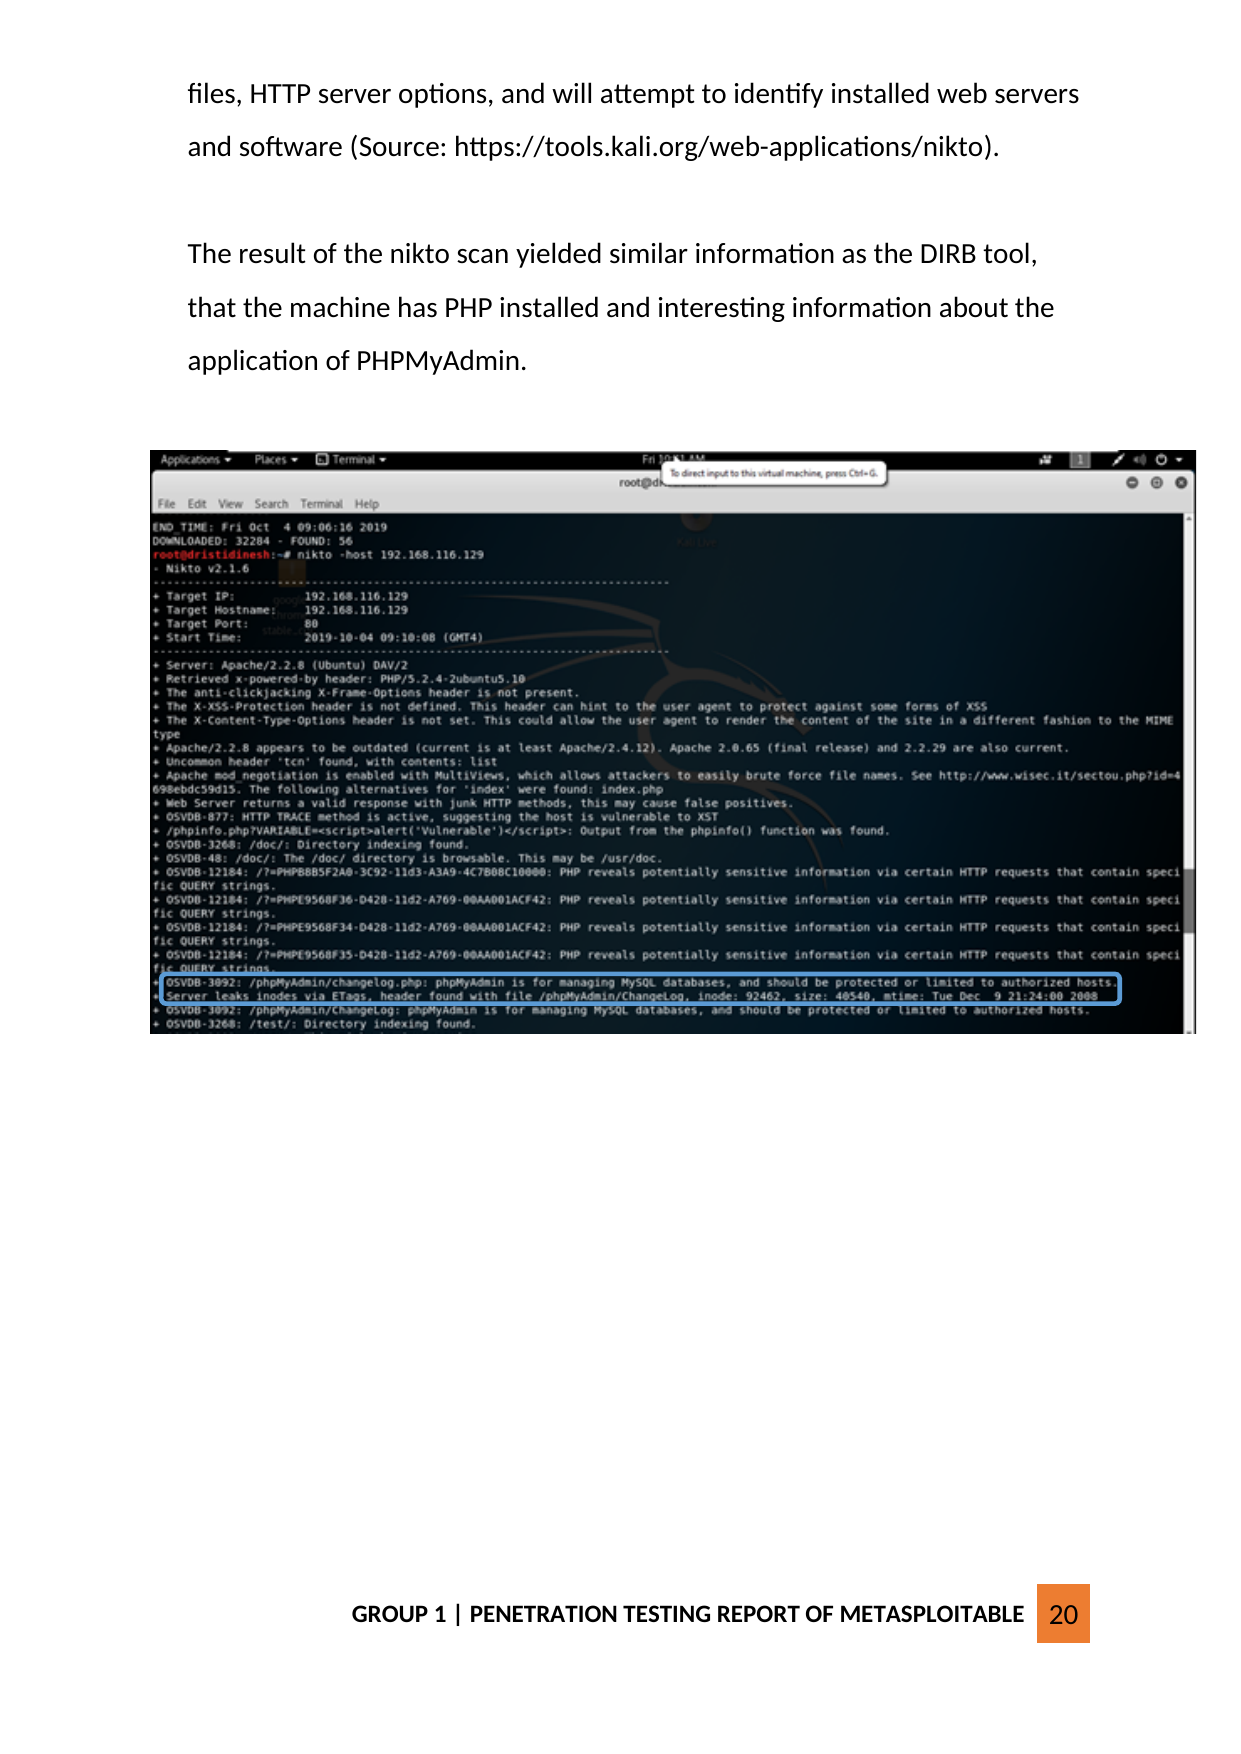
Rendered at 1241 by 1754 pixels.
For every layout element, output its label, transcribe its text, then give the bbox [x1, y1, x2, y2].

picture [150, 450, 1197, 1034]
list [150, 75, 1090, 164]
list The result of the nikto scan yielded similar information as the DIRB tool, that the machine has PHP installed and interesting information about the application of PHPMyAdmin. [187, 235, 1090, 378]
